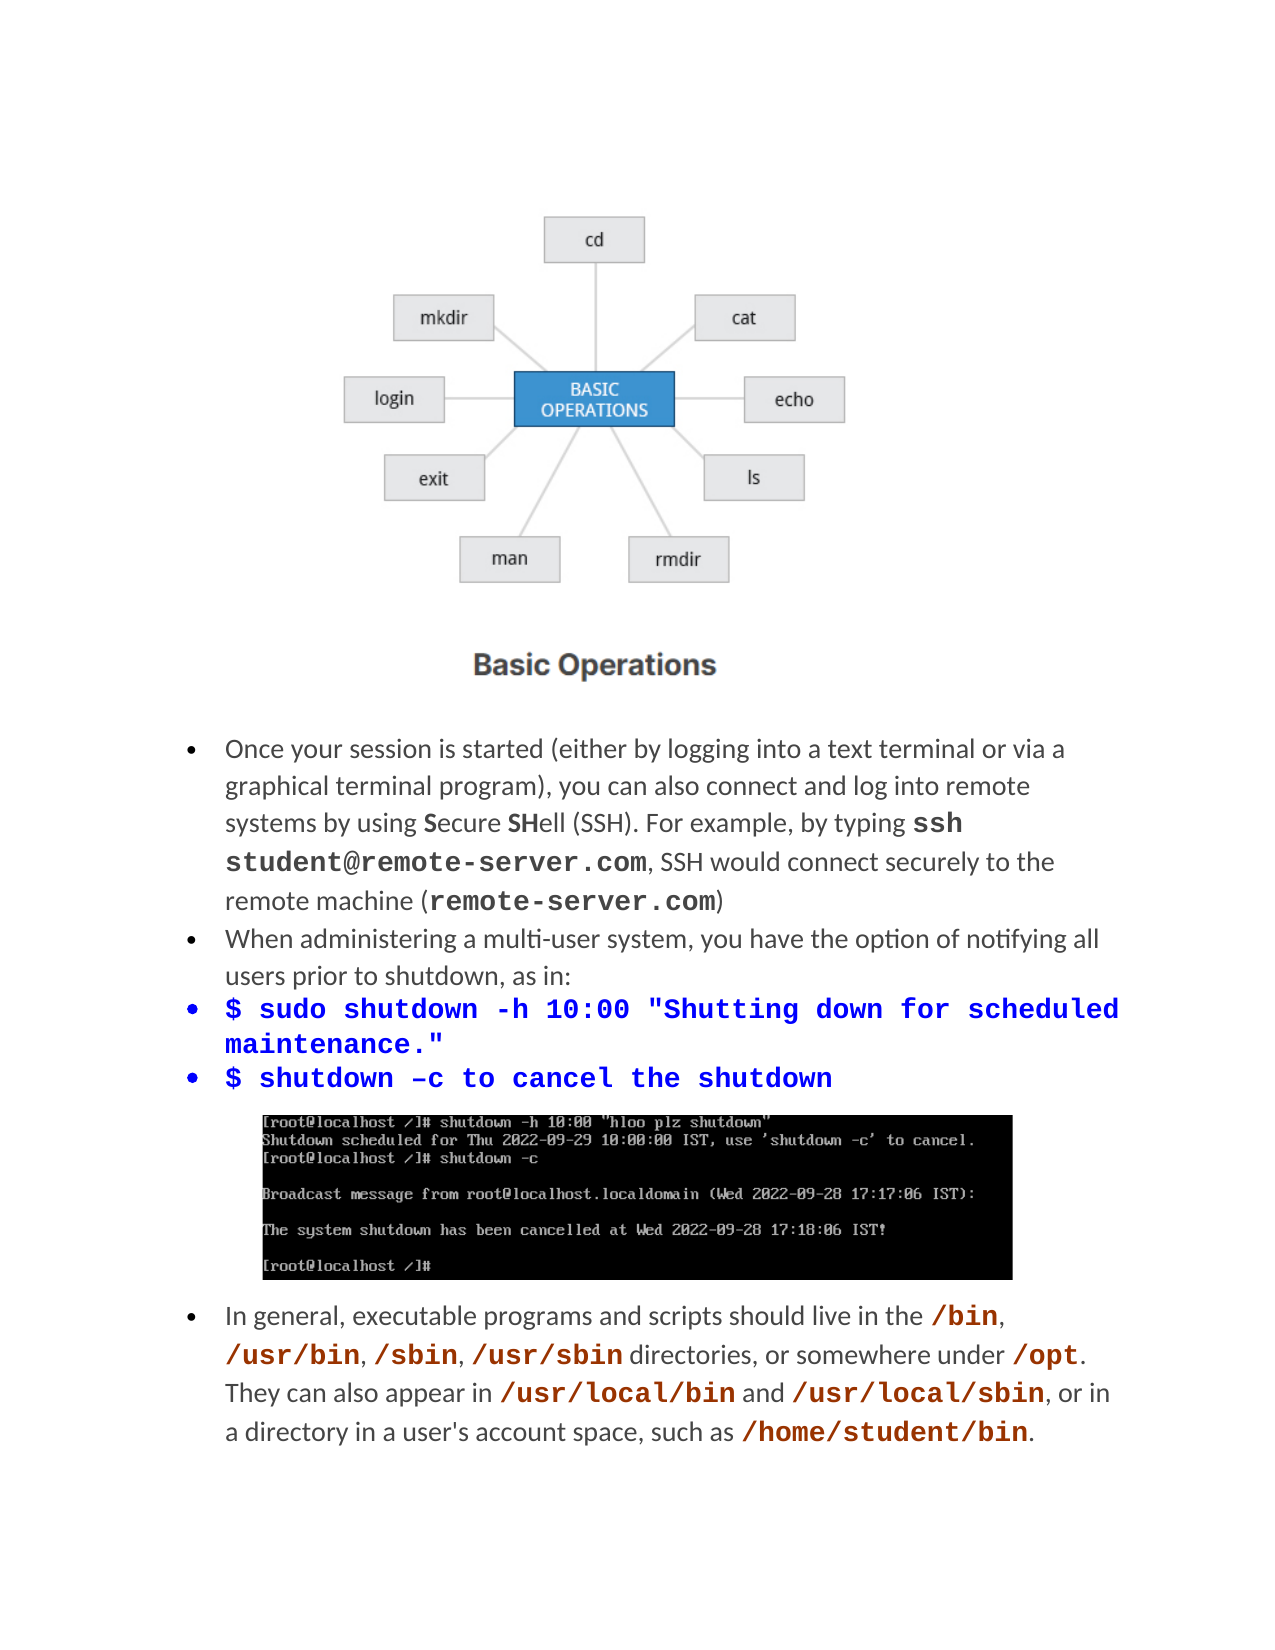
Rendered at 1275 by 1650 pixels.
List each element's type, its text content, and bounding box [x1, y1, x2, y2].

list In general, executable programs and scripts should live in the /bin, /usr/bin, /sbin, /usr/sbin directories, or somewhere under /opt. They can also appear in /usr/local/bin and /usr/local/sbin, or in a directory in a user's account space, such as /home/student/bin. [187, 1298, 1125, 1449]
list $ sudo shutdown -h 10:00 "Shutting down for scheduled maintenance." [187, 995, 1125, 1062]
list Once your session is started (either by logging into a text terminal or via a graphical terminal program), you can also connect and log into remote systems by using Secure SHell (SSH). For example, by typing ssh student@remote-server.com, SSH would connect securely to the remote machine (remote-server.com) [187, 731, 1125, 918]
list $ shutdown –c to cancel the shutdown [187, 1064, 1125, 1096]
list When administering a multi-user system, you have the option of notifying all users prior to shutdown, as in: [187, 921, 1125, 993]
